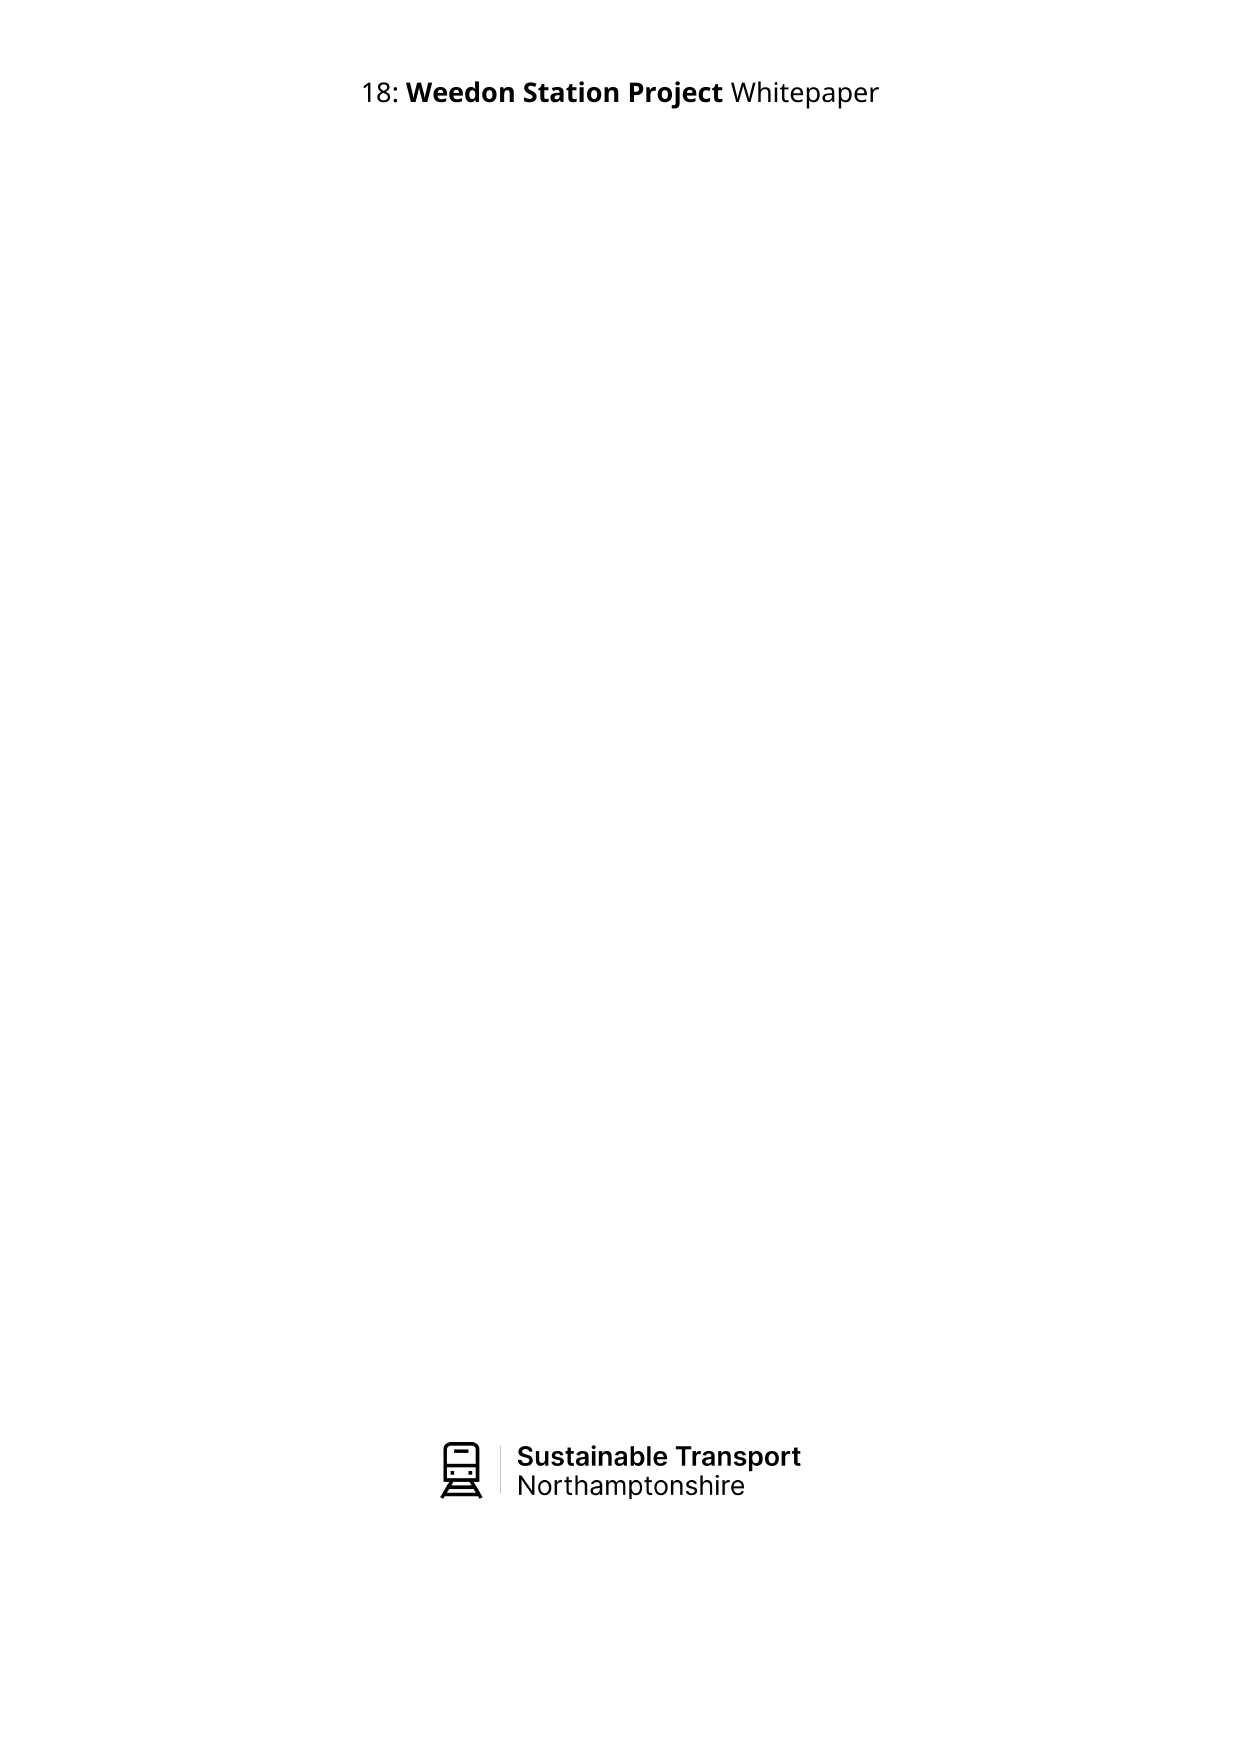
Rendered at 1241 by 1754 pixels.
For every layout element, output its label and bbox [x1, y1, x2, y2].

picture [440, 1442, 804, 1499]
